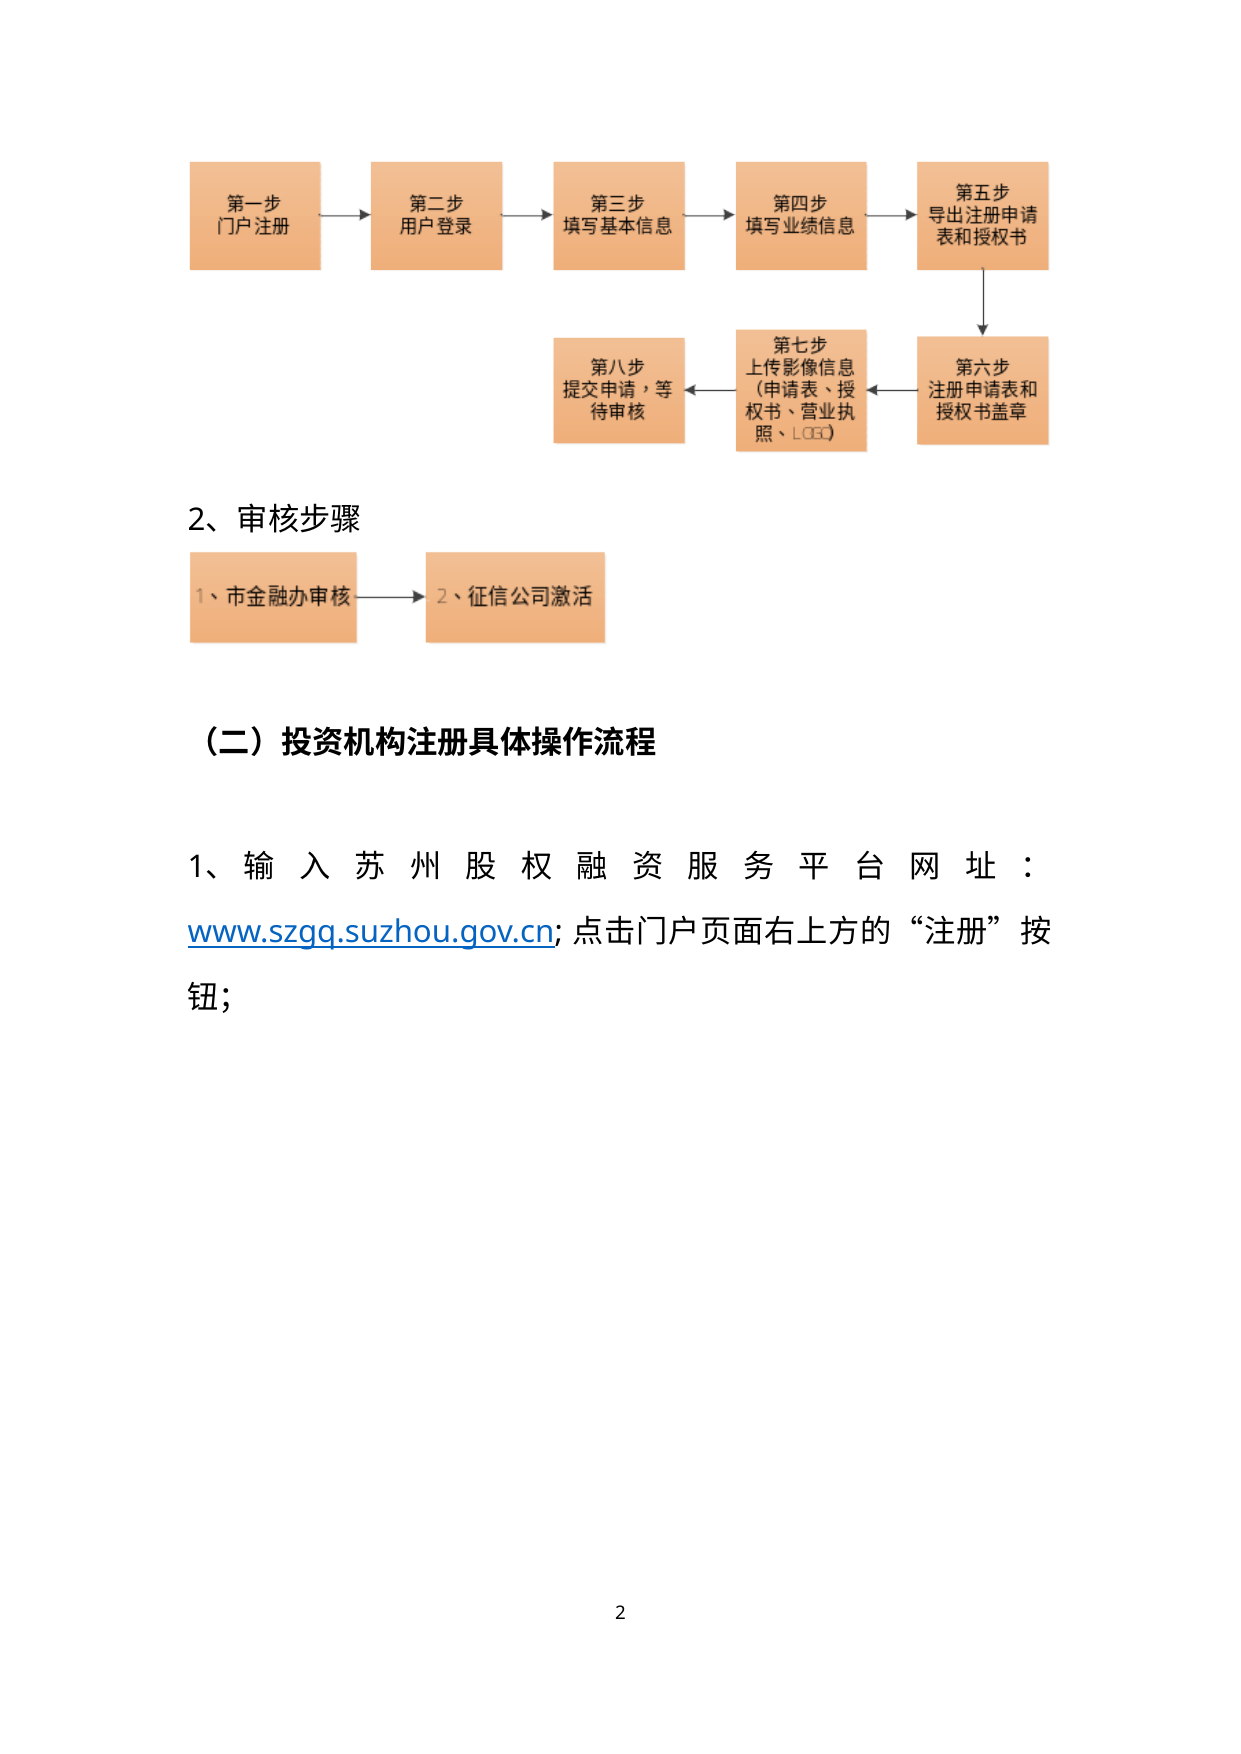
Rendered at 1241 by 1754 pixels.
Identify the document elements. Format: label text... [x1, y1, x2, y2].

text 2、审核步骤 [187, 485, 1053, 550]
list 输入苏州股权融资服务平台网址：www.szgq.suzhou.gov.cn; 点击门户页面右上方的“注册”按钮； [187, 832, 1053, 1027]
subtitle （二）投资机构注册具体操作流程 [187, 707, 1053, 772]
